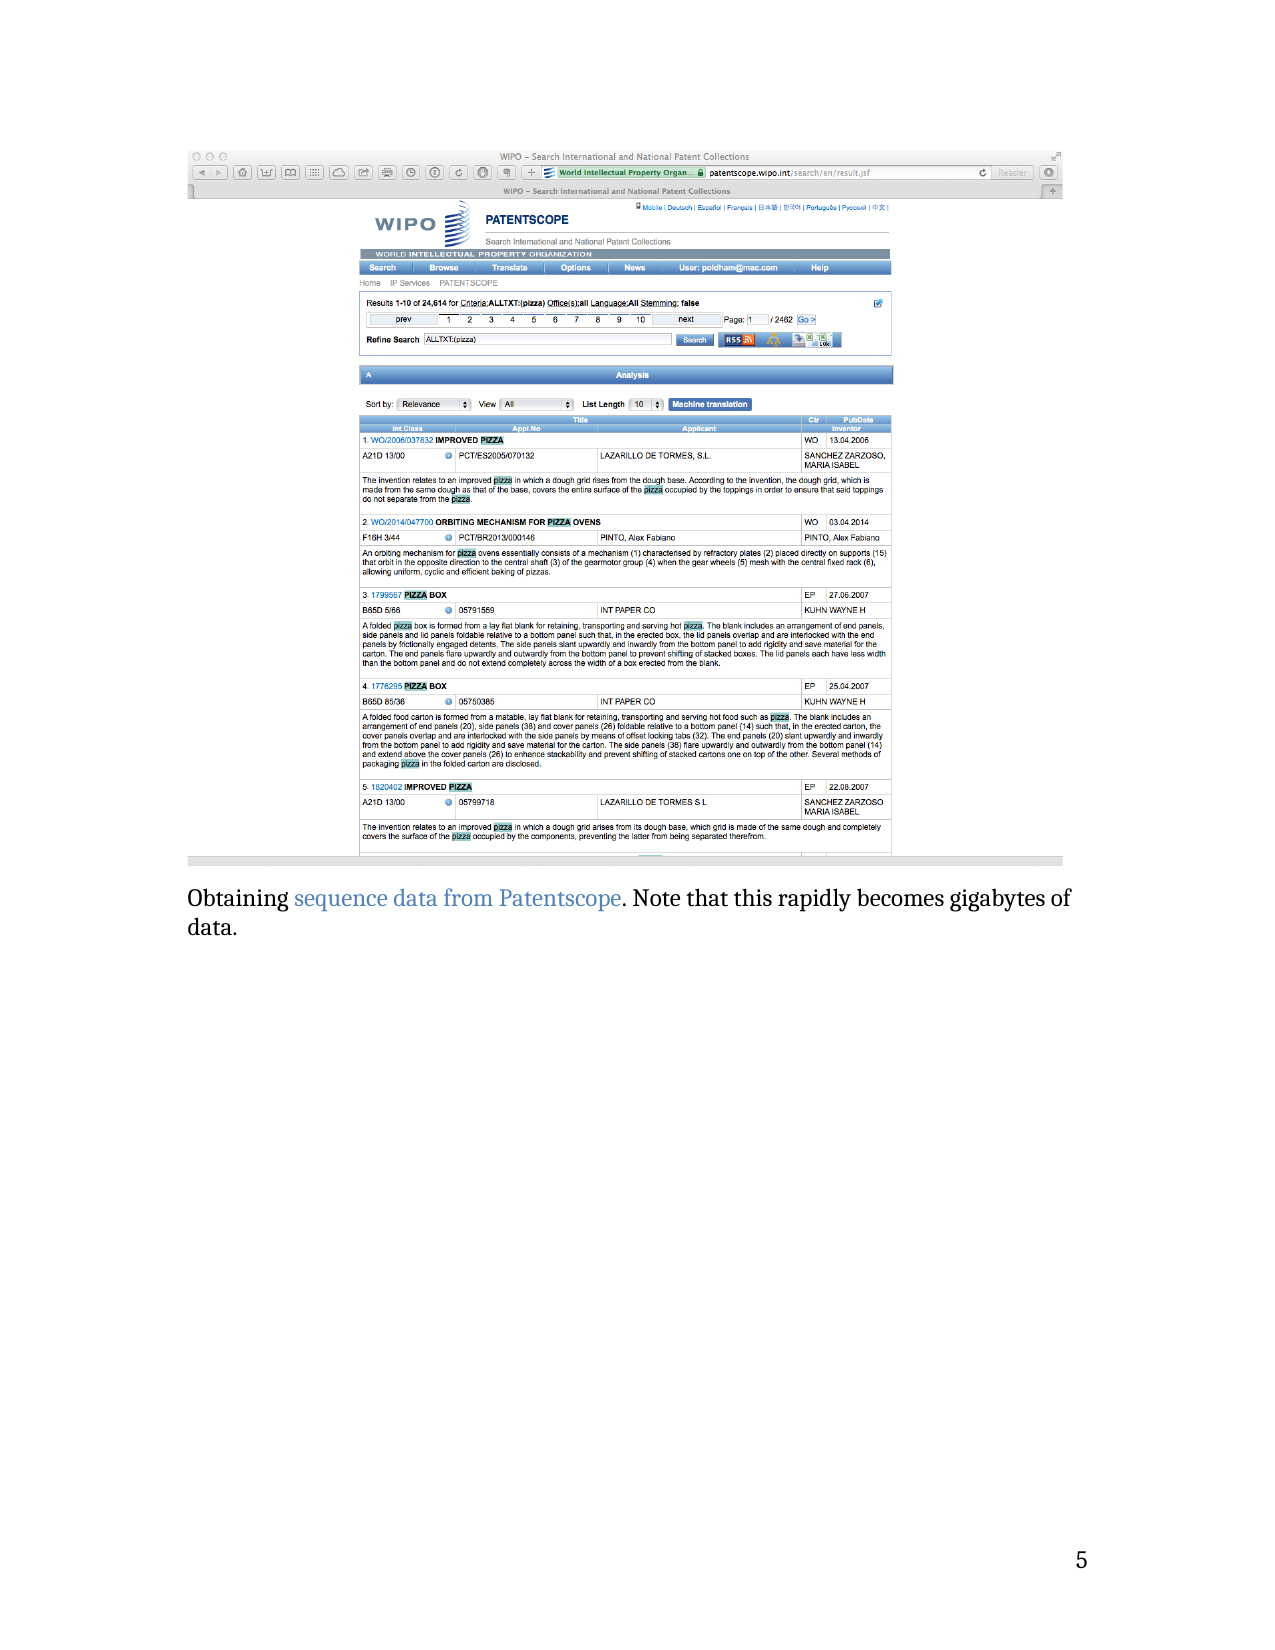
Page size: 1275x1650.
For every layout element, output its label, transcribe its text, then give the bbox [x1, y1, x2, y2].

text Obtaining sequence data from Patentscope. Note that this rapidly becomes gigabytes of data. [187, 884, 1087, 942]
picture [187, 150, 1063, 866]
